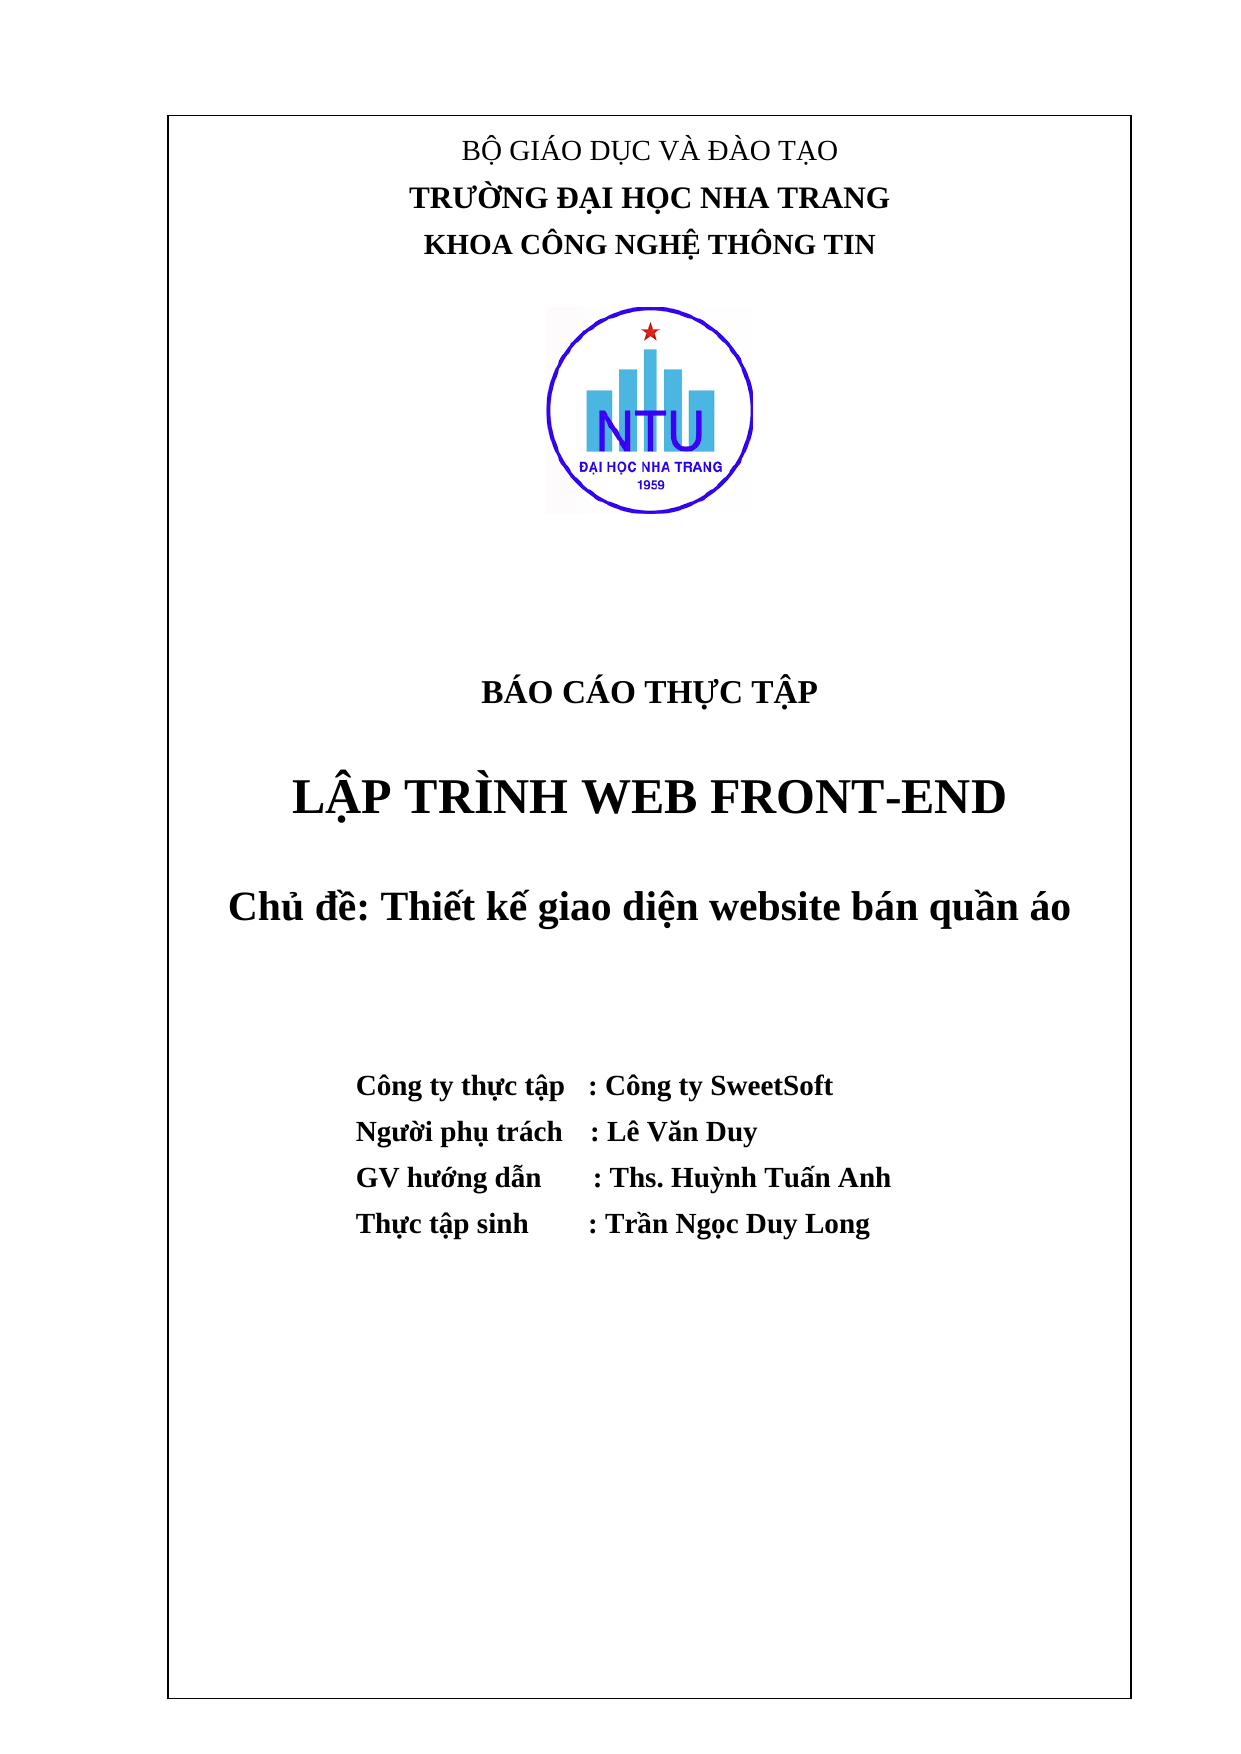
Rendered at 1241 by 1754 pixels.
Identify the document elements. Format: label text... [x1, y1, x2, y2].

text BÁO CÁO THỰC TẬP [177, 672, 1122, 711]
text BỘ GIÁO DỤC VÀ ĐÀO TẠO [177, 133, 1122, 167]
text TRƯỜNG ĐẠI HỌC NHA TRANG [177, 179, 1122, 215]
text KHOA CÔNG NGHỆ THÔNG TIN [177, 227, 1122, 261]
text Chủ đề: Thiết kế giao diện website bán quần áo [177, 882, 1122, 930]
picture [546, 307, 753, 514]
text LẬP TRÌNH WEB FRONT-END [177, 767, 1122, 824]
